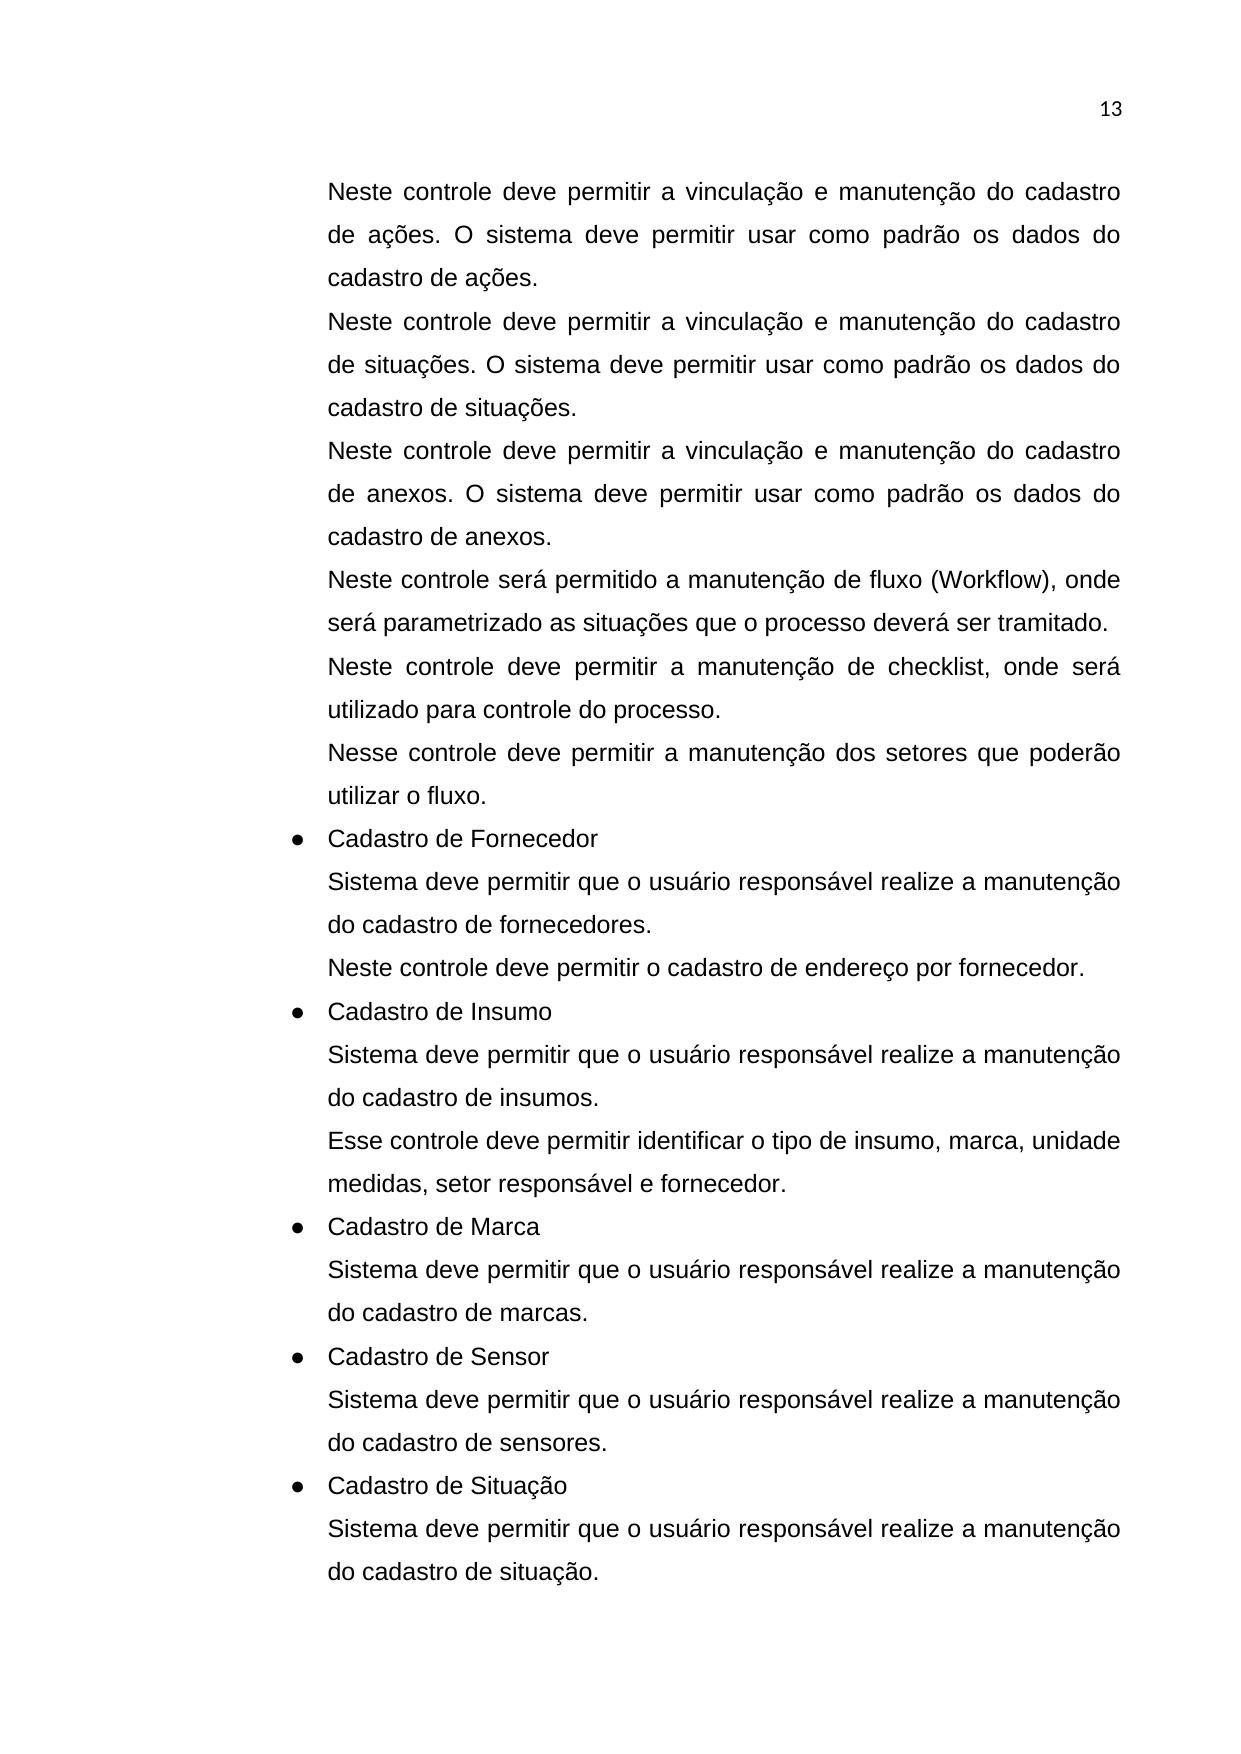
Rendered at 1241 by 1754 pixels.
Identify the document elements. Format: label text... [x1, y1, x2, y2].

list Cadastro de Situação [290, 1471, 1122, 1500]
text Sistema deve permitir que o usuário responsável realize a manutenção do cadastro de situação. [327, 1514, 1122, 1586]
list Cadastro de Insumo [290, 997, 1122, 1025]
text Sistema deve permitir que o usuário responsável realize a manutenção do cadastro de sensores. [327, 1385, 1122, 1457]
text Neste controle deve permitir o cadastro de endereço por fornecedor. [327, 953, 1122, 982]
text Sistema deve permitir que o usuário responsável realize a manutenção do cadastro de marcas. [327, 1255, 1122, 1327]
list Cadastro de Marca [290, 1212, 1122, 1241]
text Neste controle será permitido a manutenção de fluxo (Workflow), onde será parametrizado as situações que o processo deverá ser tramitado. [327, 565, 1122, 637]
text Neste controle deve permitir a vinculação e manutenção do cadastro de anexos. O sistema deve permitir usar como padrão os dados do cadastro de anexos. [327, 436, 1122, 551]
list Cadastro de Fornecedor [290, 824, 1122, 853]
text Sistema deve permitir que o usuário responsável realize a manutenção do cadastro de fornecedores. [327, 867, 1122, 939]
list Cadastro de Sensor [290, 1342, 1122, 1370]
text Neste controle deve permitir a manutenção de checklist, onde será utilizado para controle do processo. [327, 652, 1122, 723]
text Neste controle deve permitir a vinculação e manutenção do cadastro de situações. O sistema deve permitir usar como padrão os dados do cadastro de situações. [327, 307, 1122, 422]
text Sistema deve permitir que o usuário responsável realize a manutenção do cadastro de insumos. [327, 1040, 1122, 1112]
text Neste controle deve permitir a vinculação e manutenção do cadastro de ações. O sistema deve permitir usar como padrão os dados do cadastro de ações. [327, 177, 1122, 292]
text Esse controle deve permitir identificar o tipo de insumo, marca, unidade medidas, setor responsável e fornecedor. [327, 1126, 1122, 1198]
text Nesse controle deve permitir a manutenção dos setores que poderão utilizar o fluxo. [327, 738, 1122, 810]
